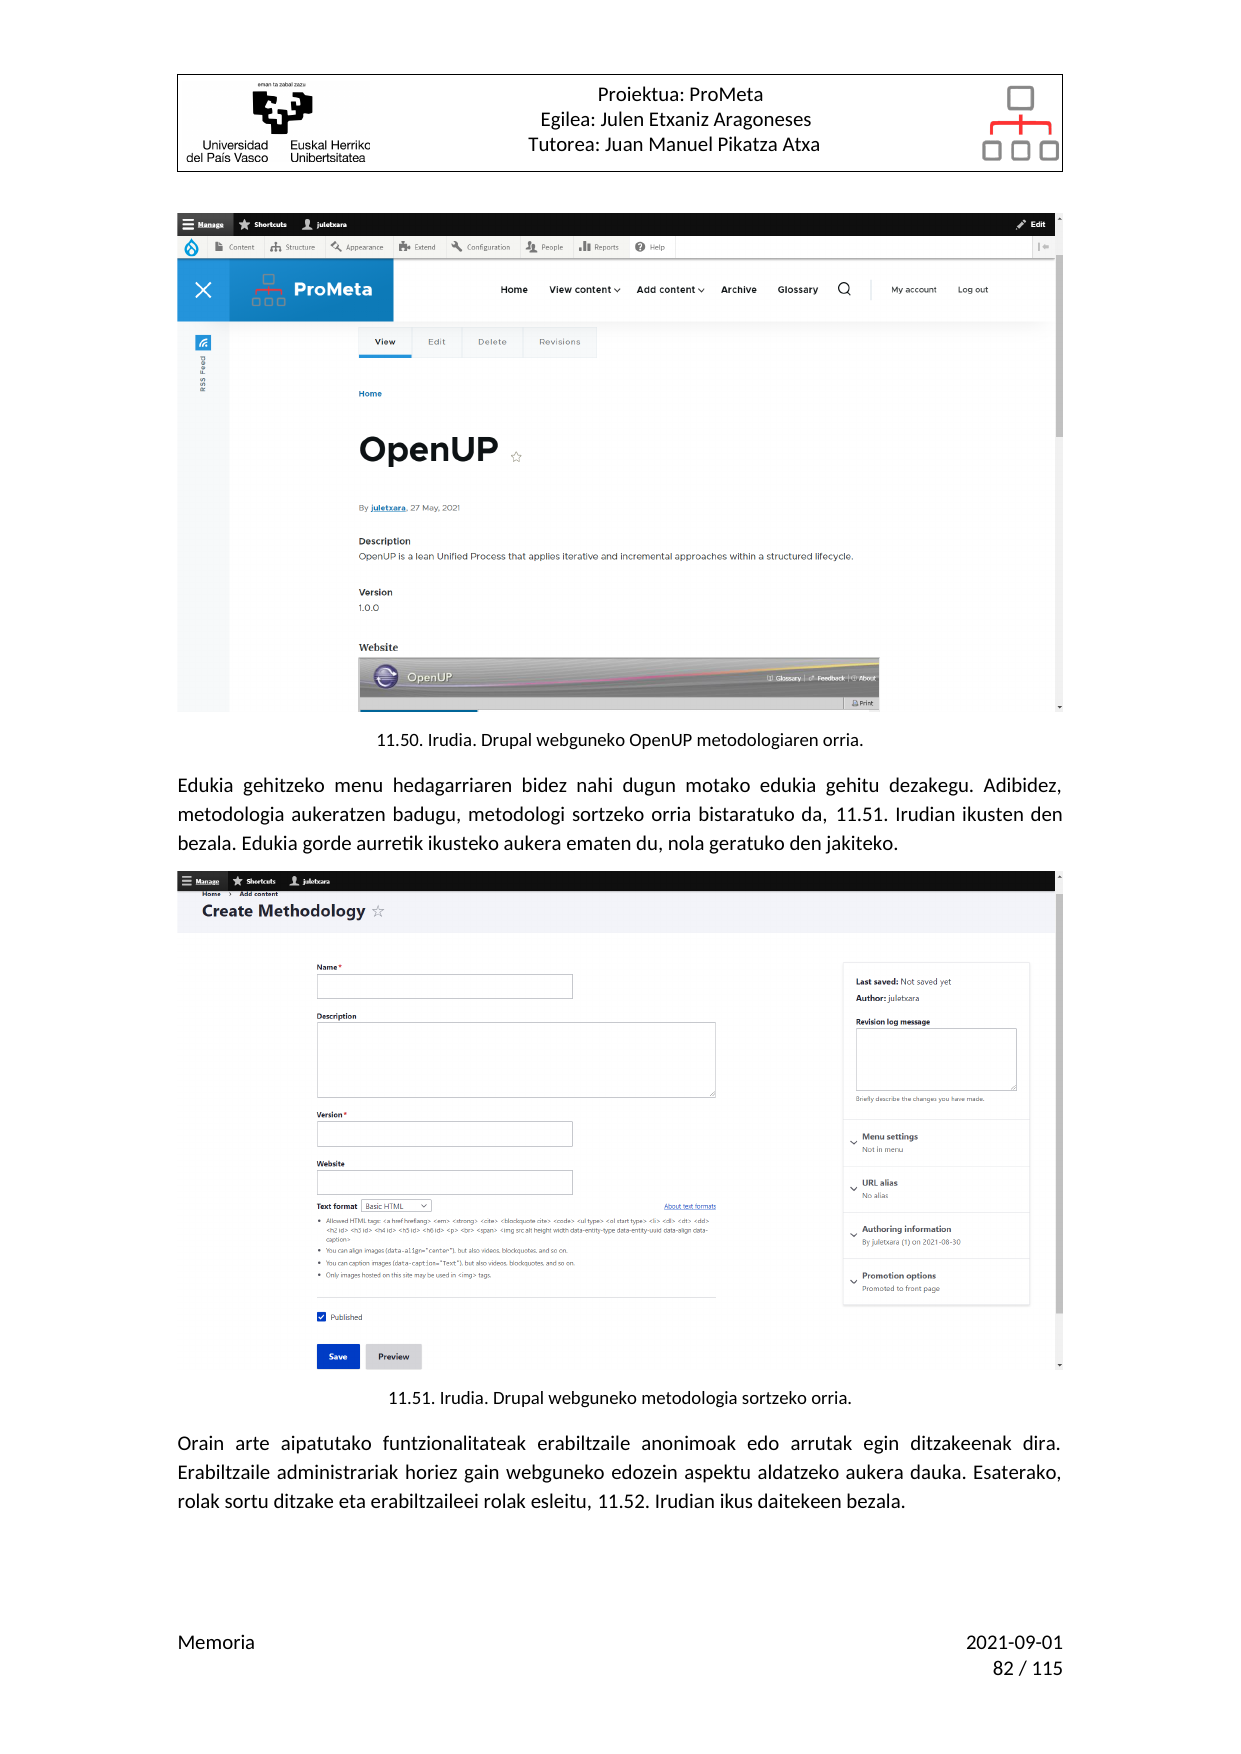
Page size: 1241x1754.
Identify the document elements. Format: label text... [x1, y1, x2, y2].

picture [182, 81, 370, 162]
picture [978, 80, 1060, 162]
picture [177, 871, 1063, 1370]
picture [177, 213, 1063, 712]
